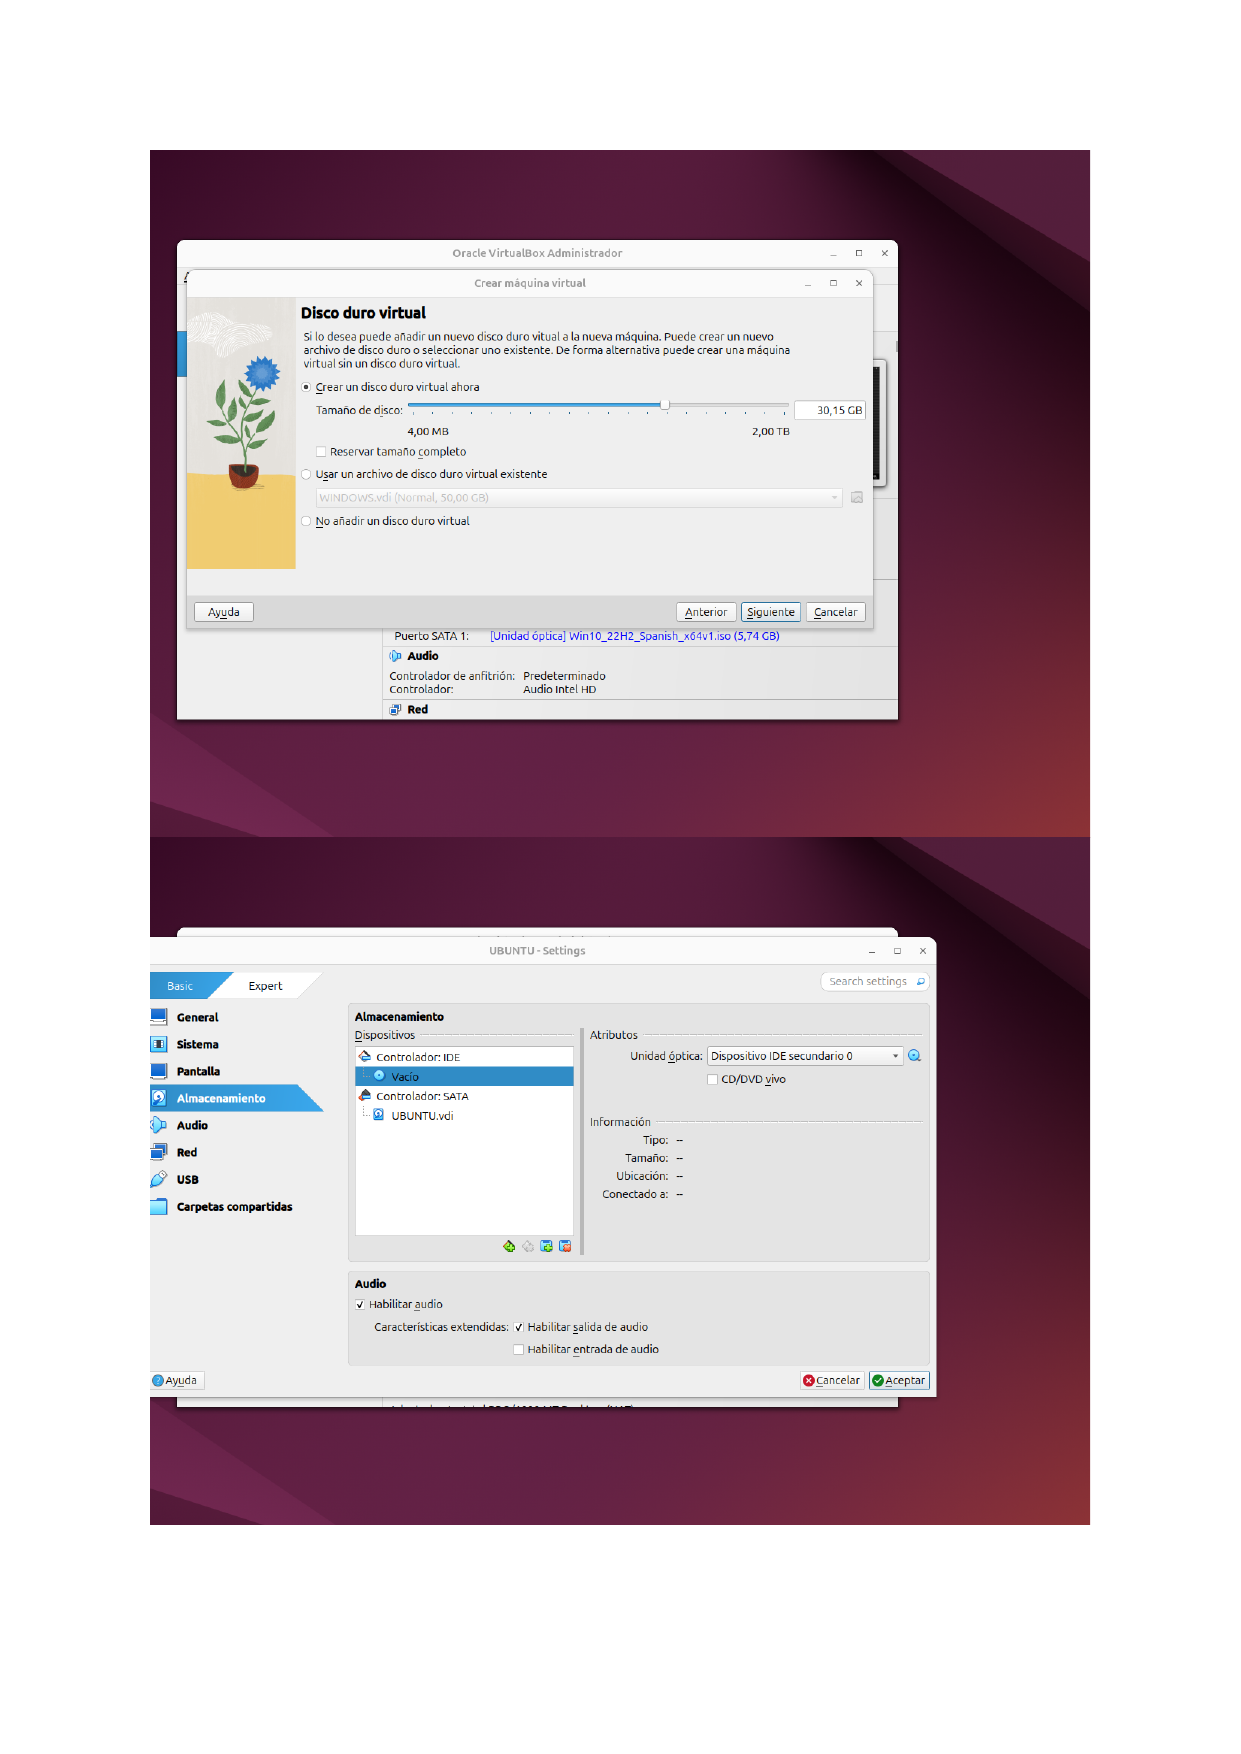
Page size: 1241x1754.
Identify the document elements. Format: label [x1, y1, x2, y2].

picture [150, 150, 1091, 1525]
